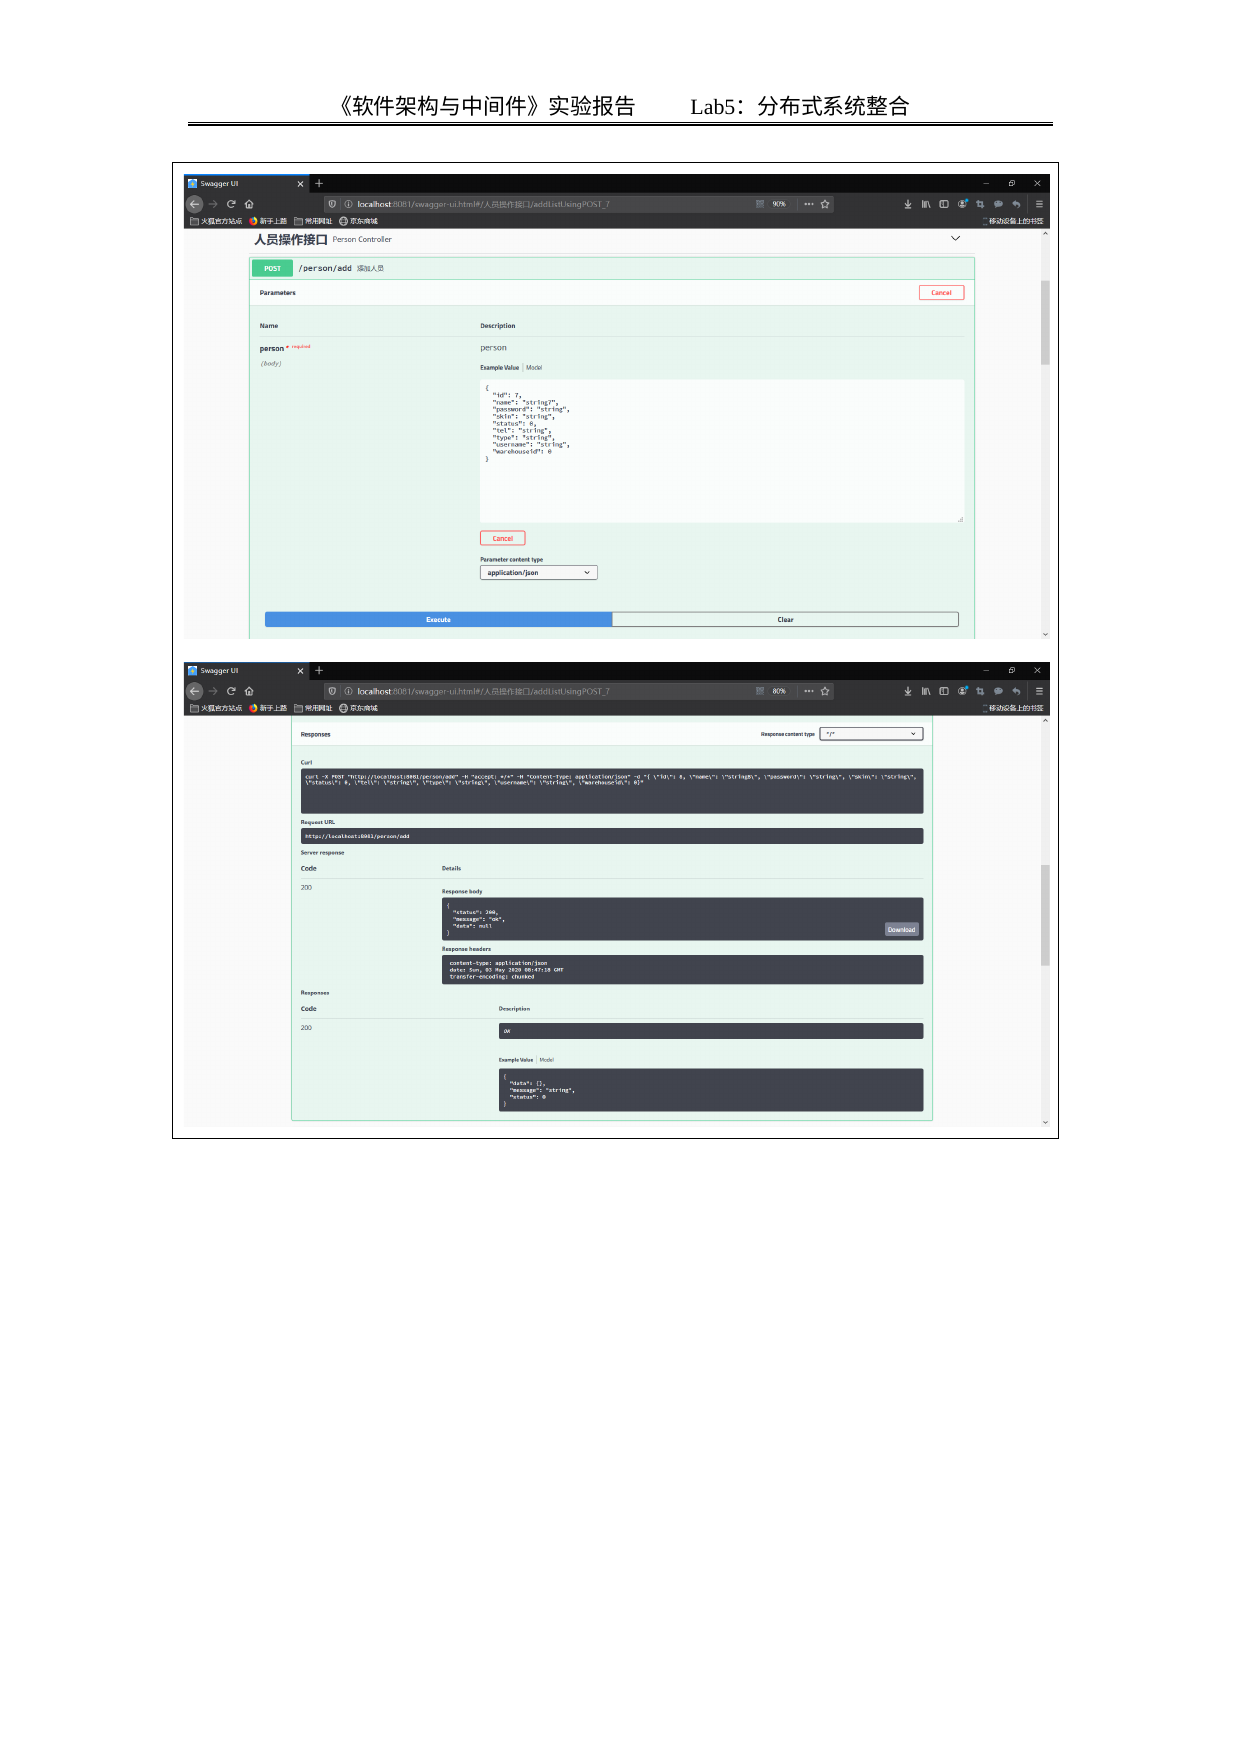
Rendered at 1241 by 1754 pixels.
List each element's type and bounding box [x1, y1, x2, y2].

picture [183, 662, 1050, 1127]
picture [183, 174, 1050, 639]
table_cell [173, 163, 1058, 1138]
